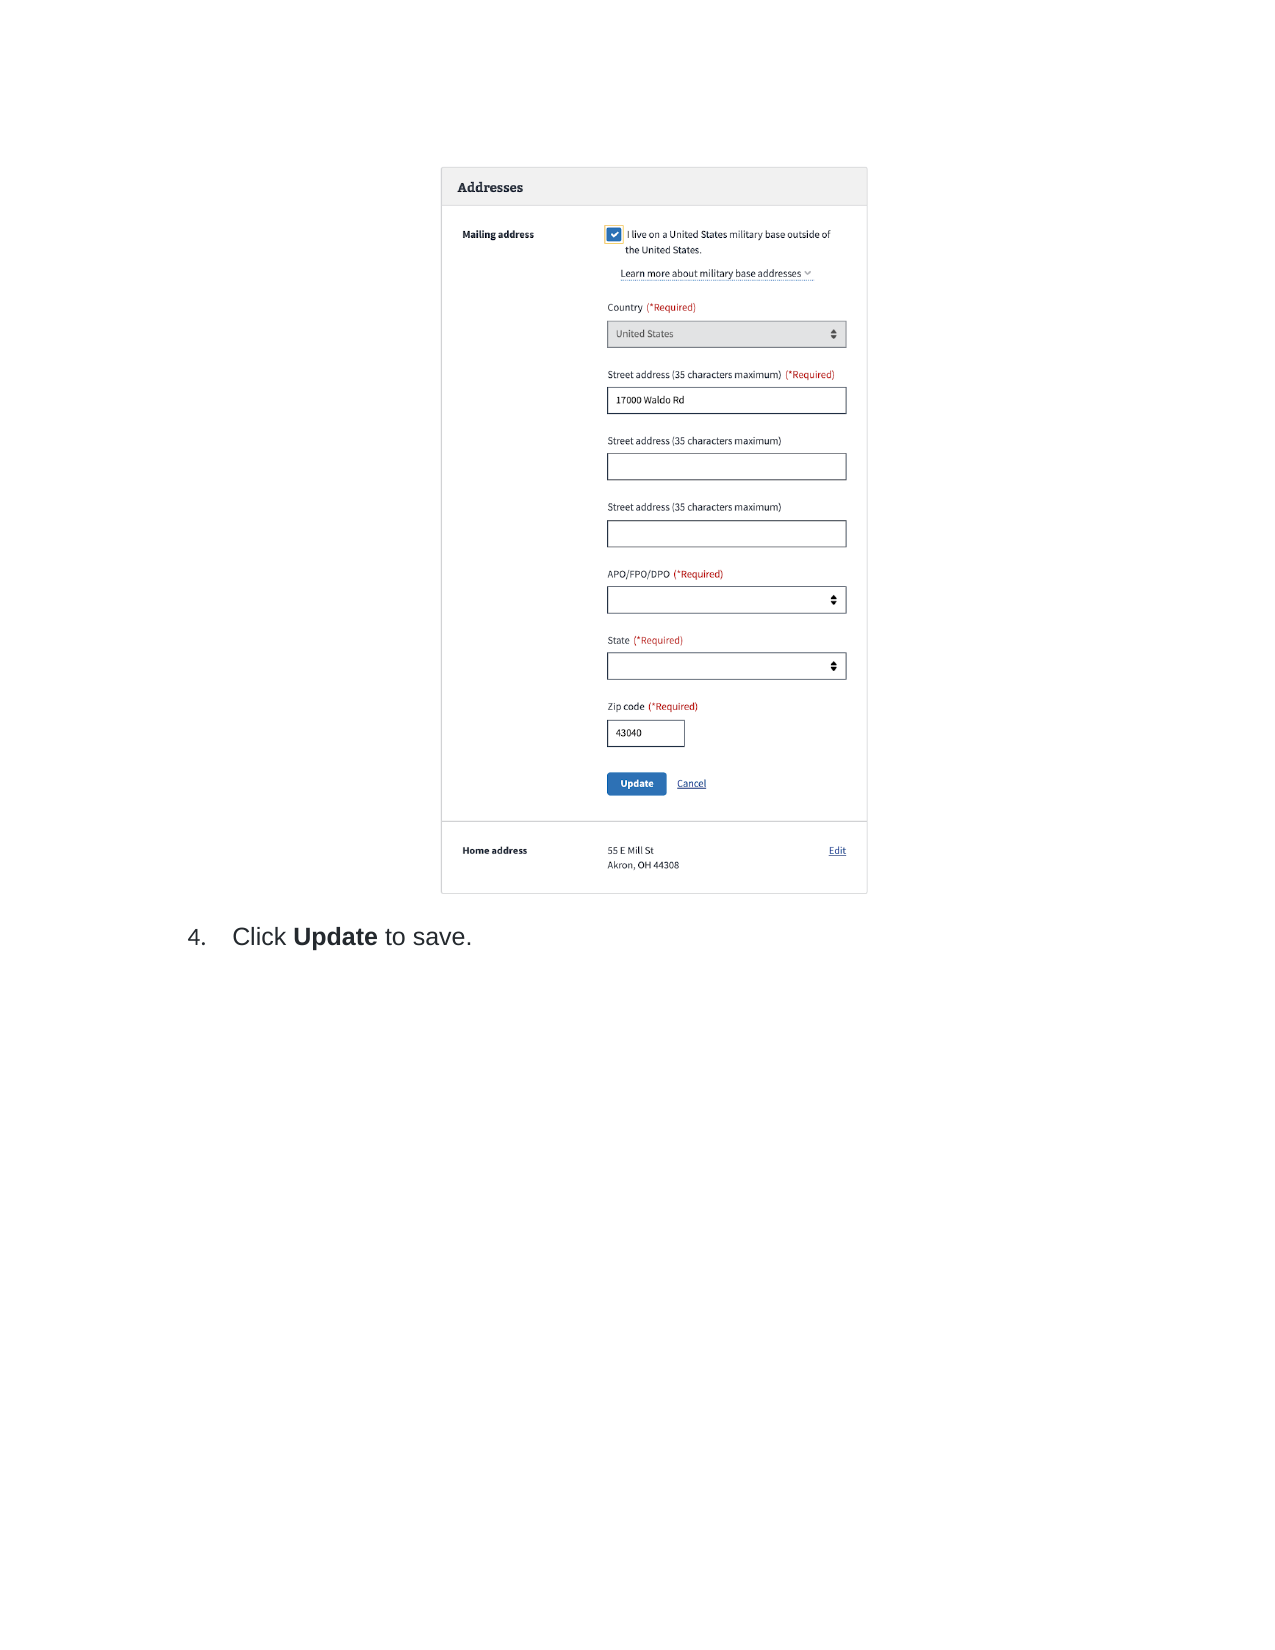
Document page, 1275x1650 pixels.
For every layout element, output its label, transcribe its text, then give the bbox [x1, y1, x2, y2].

list Click Update to save. [187, 921, 1125, 951]
picture [150, 150, 1125, 915]
